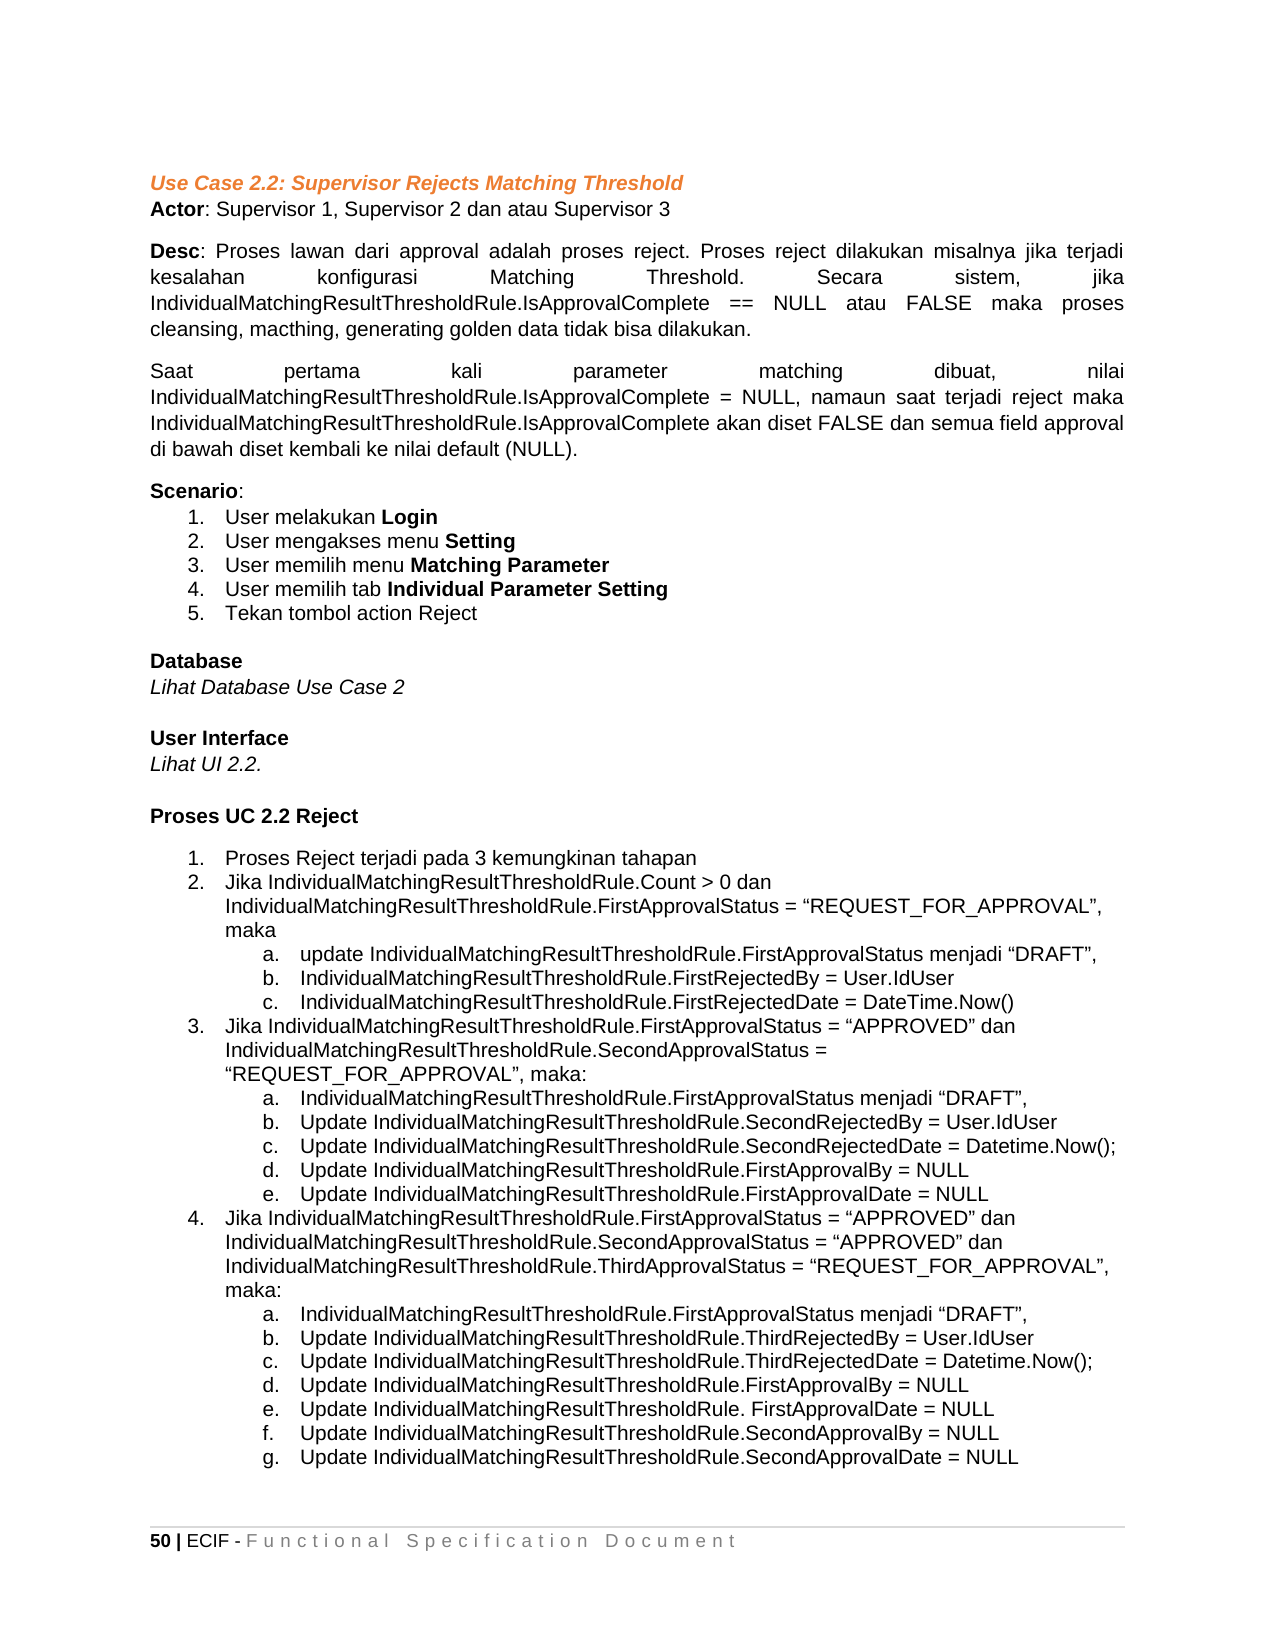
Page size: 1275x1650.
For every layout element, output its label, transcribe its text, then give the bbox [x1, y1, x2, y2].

list Update IndividualMatchingResultThresholdRule.SecondApprovalDate = NULL [262, 1445, 1125, 1469]
list Update IndividualMatchingResultThresholdRule.FirstApprovalDate = NULL [262, 1182, 1125, 1206]
list Tekan tombol action Reject [187, 601, 1125, 649]
text Database [150, 649, 1125, 673]
list update IndividualMatchingResultThresholdRule.FirstApprovalStatus menjadi “DRAFT”, [262, 942, 1125, 966]
list User memilih tab Individual Parameter Setting [187, 577, 1125, 601]
list Update IndividualMatchingResultThresholdRule.FirstApprovalBy = NULL [262, 1158, 1125, 1182]
list Jika IndividualMatchingResultThresholdRule.FirstApprovalStatus = “APPROVED” dan IndividualMatchingResultThresholdRule.SecondApprovalStatus = “REQUEST_FOR_APPROVAL”, maka: [187, 1014, 1125, 1086]
list IndividualMatchingResultThresholdRule.FirstApprovalStatus menjadi “DRAFT”, [262, 1301, 1125, 1325]
list IndividualMatchingResultThresholdRule.FirstRejectedBy = User.IdUser [262, 966, 1125, 990]
list Jika IndividualMatchingResultThresholdRule.Count > 0 dan IndividualMatchingResultThresholdRule.FirstApprovalStatus = “REQUEST_FOR_APPROVAL”, maka [187, 870, 1125, 942]
text Lihat UI 2.2. [150, 752, 1125, 776]
list Jika IndividualMatchingResultThresholdRule.FirstApprovalStatus = “APPROVED” dan IndividualMatchingResultThresholdRule.SecondApprovalStatus = “APPROVED” dan IndividualMatchingResultThresholdRule.ThirdApprovalStatus = “REQUEST_FOR_APPROVAL”, maka: [187, 1206, 1125, 1301]
list Update IndividualMatchingResultThresholdRule. FirstApprovalDate = NULL [262, 1397, 1125, 1421]
text Proses UC 2.2 Reject [150, 778, 1125, 828]
list IndividualMatchingResultThresholdRule.FirstRejectedDate = DateTime.Now() [262, 990, 1125, 1014]
text Lihat Database Use Case 2 [150, 674, 1125, 698]
list User melakukan Login [187, 505, 1125, 529]
text User Interface [150, 700, 1125, 750]
list Update IndividualMatchingResultThresholdRule.ThirdRejectedBy = User.IdUser [262, 1325, 1125, 1349]
list Update IndividualMatchingResultThresholdRule.SecondRejectedDate = Datetime.Now(); [262, 1134, 1125, 1158]
text Desc: Proses lawan dari approval adalah proses reject. Proses reject dilakukan misalnya jika terjadi kesalahan konfigurasi Matching Threshold. Secara sistem, jika IndividualMatchingResultThresholdRule.IsApprovalComplete == NULL atau FALSE maka proses cleansing, macthing, generating golden data tidak bisa dilakukan. [150, 239, 1125, 341]
list Update IndividualMatchingResultThresholdRule.ThirdRejectedDate = Datetime.Now(); [262, 1349, 1125, 1373]
text Actor: Supervisor 1, Supervisor 2 dan atau Supervisor 3 [150, 197, 1125, 221]
list User memilih menu Matching Parameter [187, 553, 1125, 577]
text Scenario: [150, 479, 1125, 503]
list Proses Reject terjadi pada 3 kemungkinan tahapan [187, 846, 1125, 870]
subtitle Use Case 2.2: Supervisor Rejects Matching Threshold [150, 171, 1125, 195]
list IndividualMatchingResultThresholdRule.FirstApprovalStatus menjadi “DRAFT”, [262, 1086, 1125, 1110]
list Update IndividualMatchingResultThresholdRule.SecondRejectedBy = User.IdUser [262, 1110, 1125, 1134]
text Saat pertama kali parameter matching dibuat, nilai IndividualMatchingResultThresholdRule.IsApprovalComplete = NULL, namaun saat terjadi reject maka IndividualMatchingResultThresholdRule.IsApprovalComplete akan diset FALSE dan semua field approval di bawah diset kembali ke nilai default (NULL). [150, 359, 1125, 461]
list Update IndividualMatchingResultThresholdRule.SecondApprovalBy = NULL [262, 1421, 1125, 1445]
list Update IndividualMatchingResultThresholdRule.FirstApprovalBy = NULL [262, 1373, 1125, 1397]
list User mengakses menu Setting [187, 529, 1125, 553]
